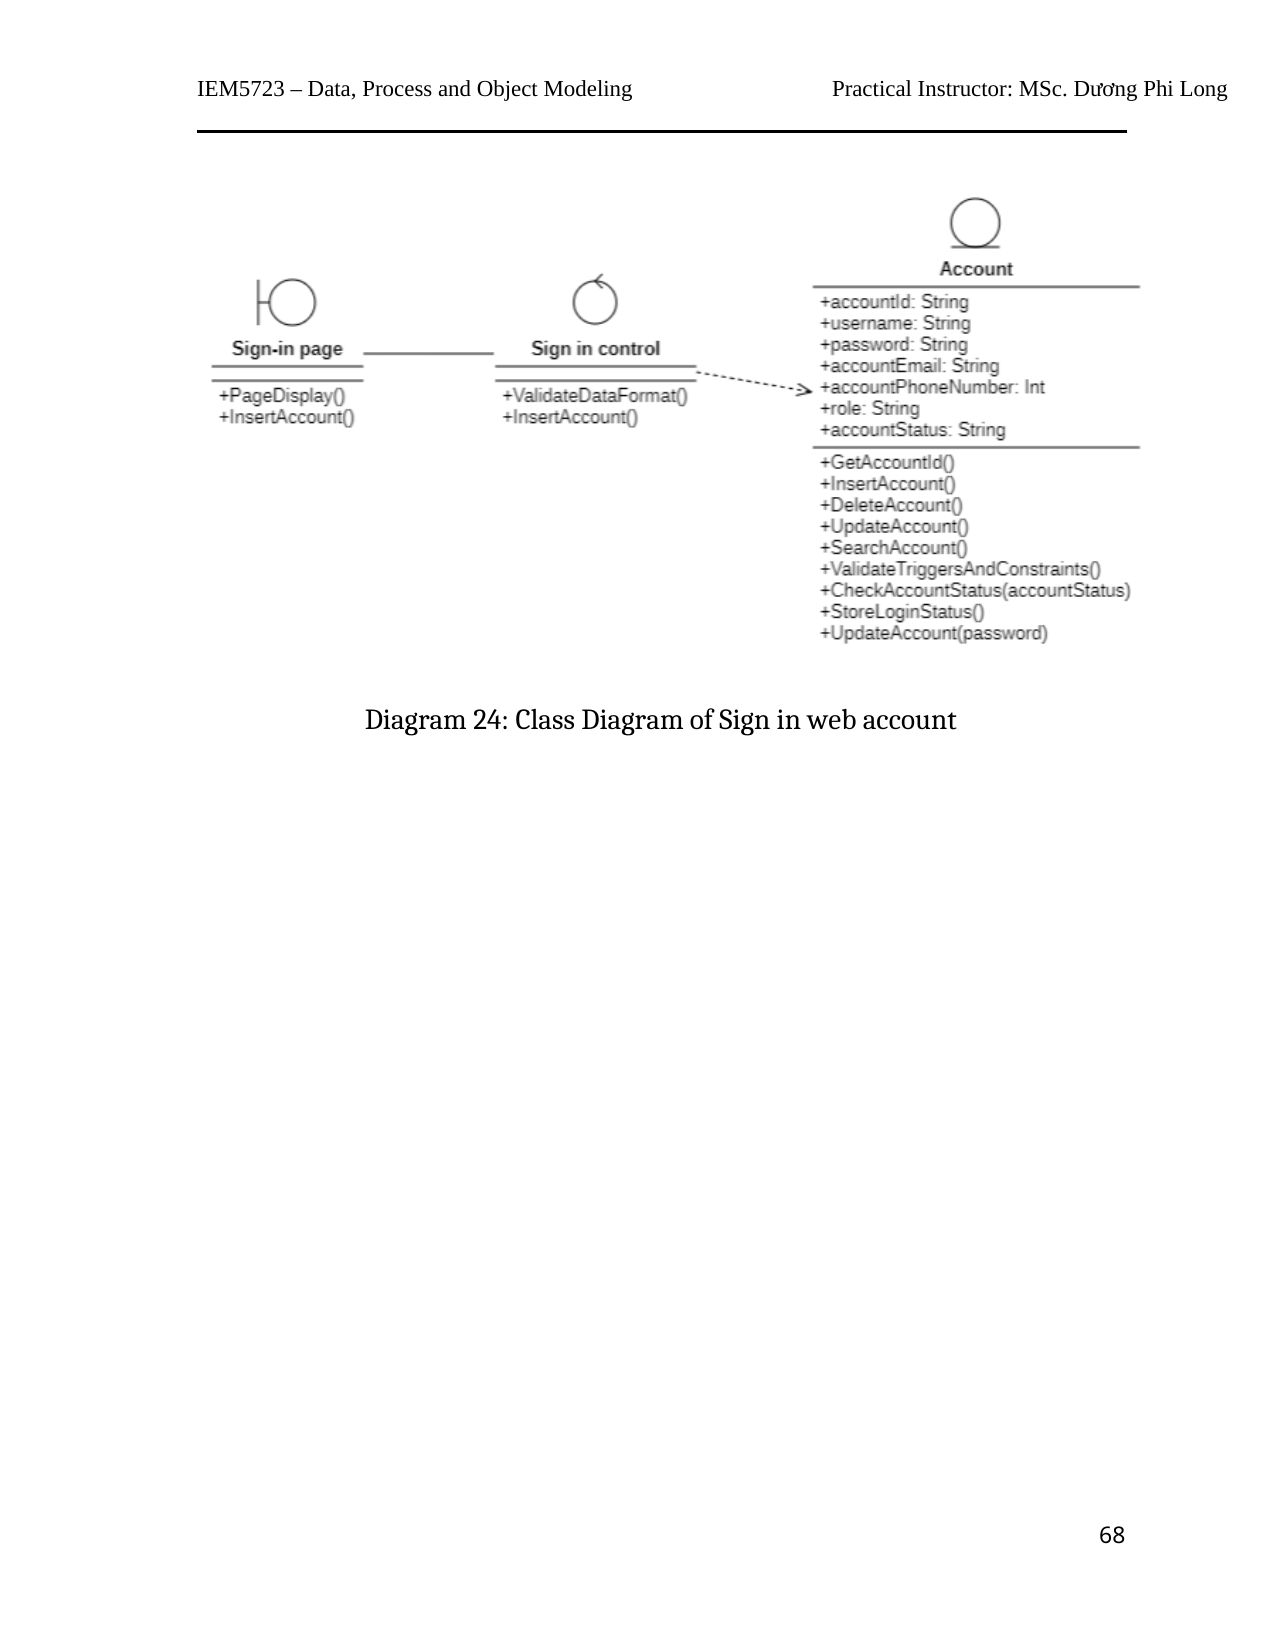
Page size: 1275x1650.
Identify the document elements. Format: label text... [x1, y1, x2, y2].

picture [196, 180, 1172, 668]
text Diagram 24: Class Diagram of Sign in web account [197, 703, 1125, 737]
